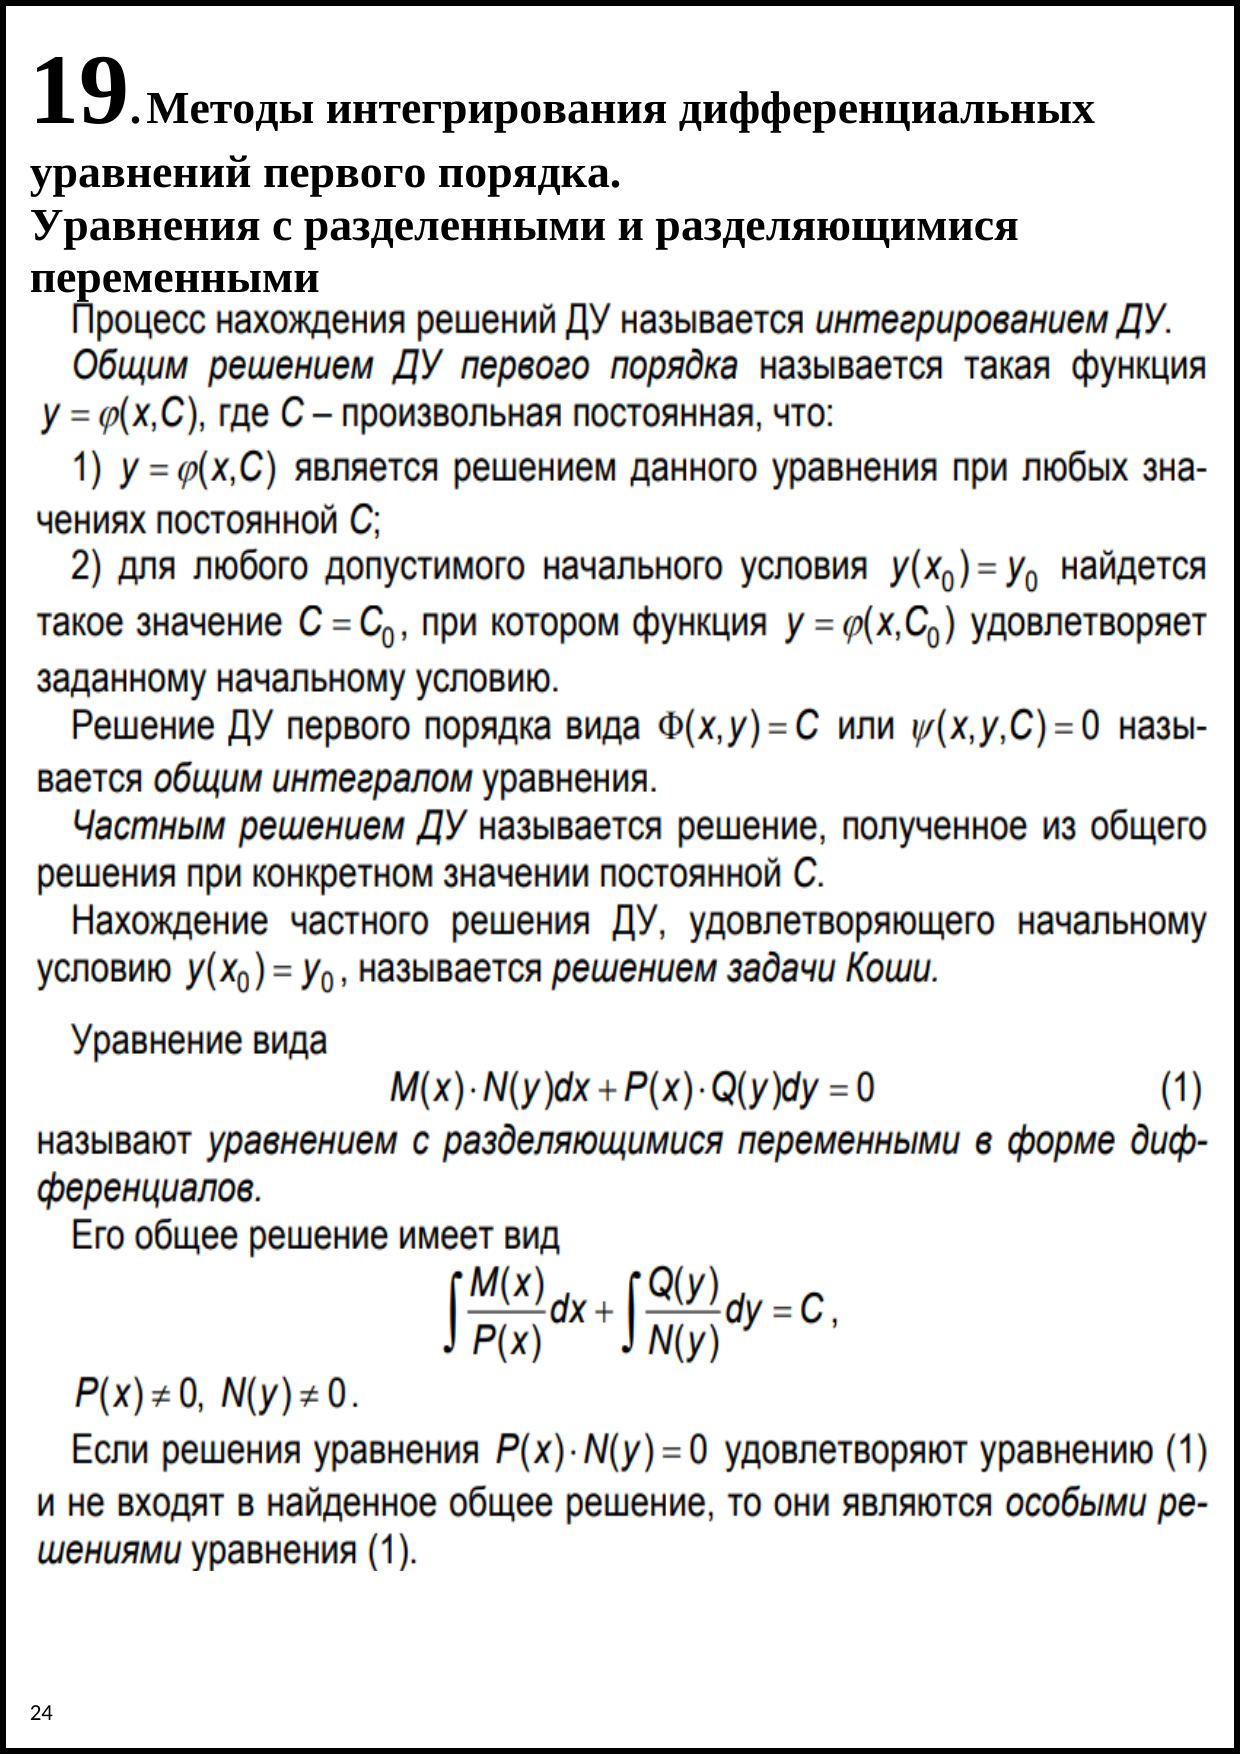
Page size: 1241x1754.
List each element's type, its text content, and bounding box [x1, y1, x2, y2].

picture [29, 302, 1217, 1571]
text 19. Методы интегрирования дифференциальных уравнений первого порядка. [29, 29, 1211, 197]
text Уравнения с разделенными и разделяющимися переменными [29, 197, 1211, 302]
